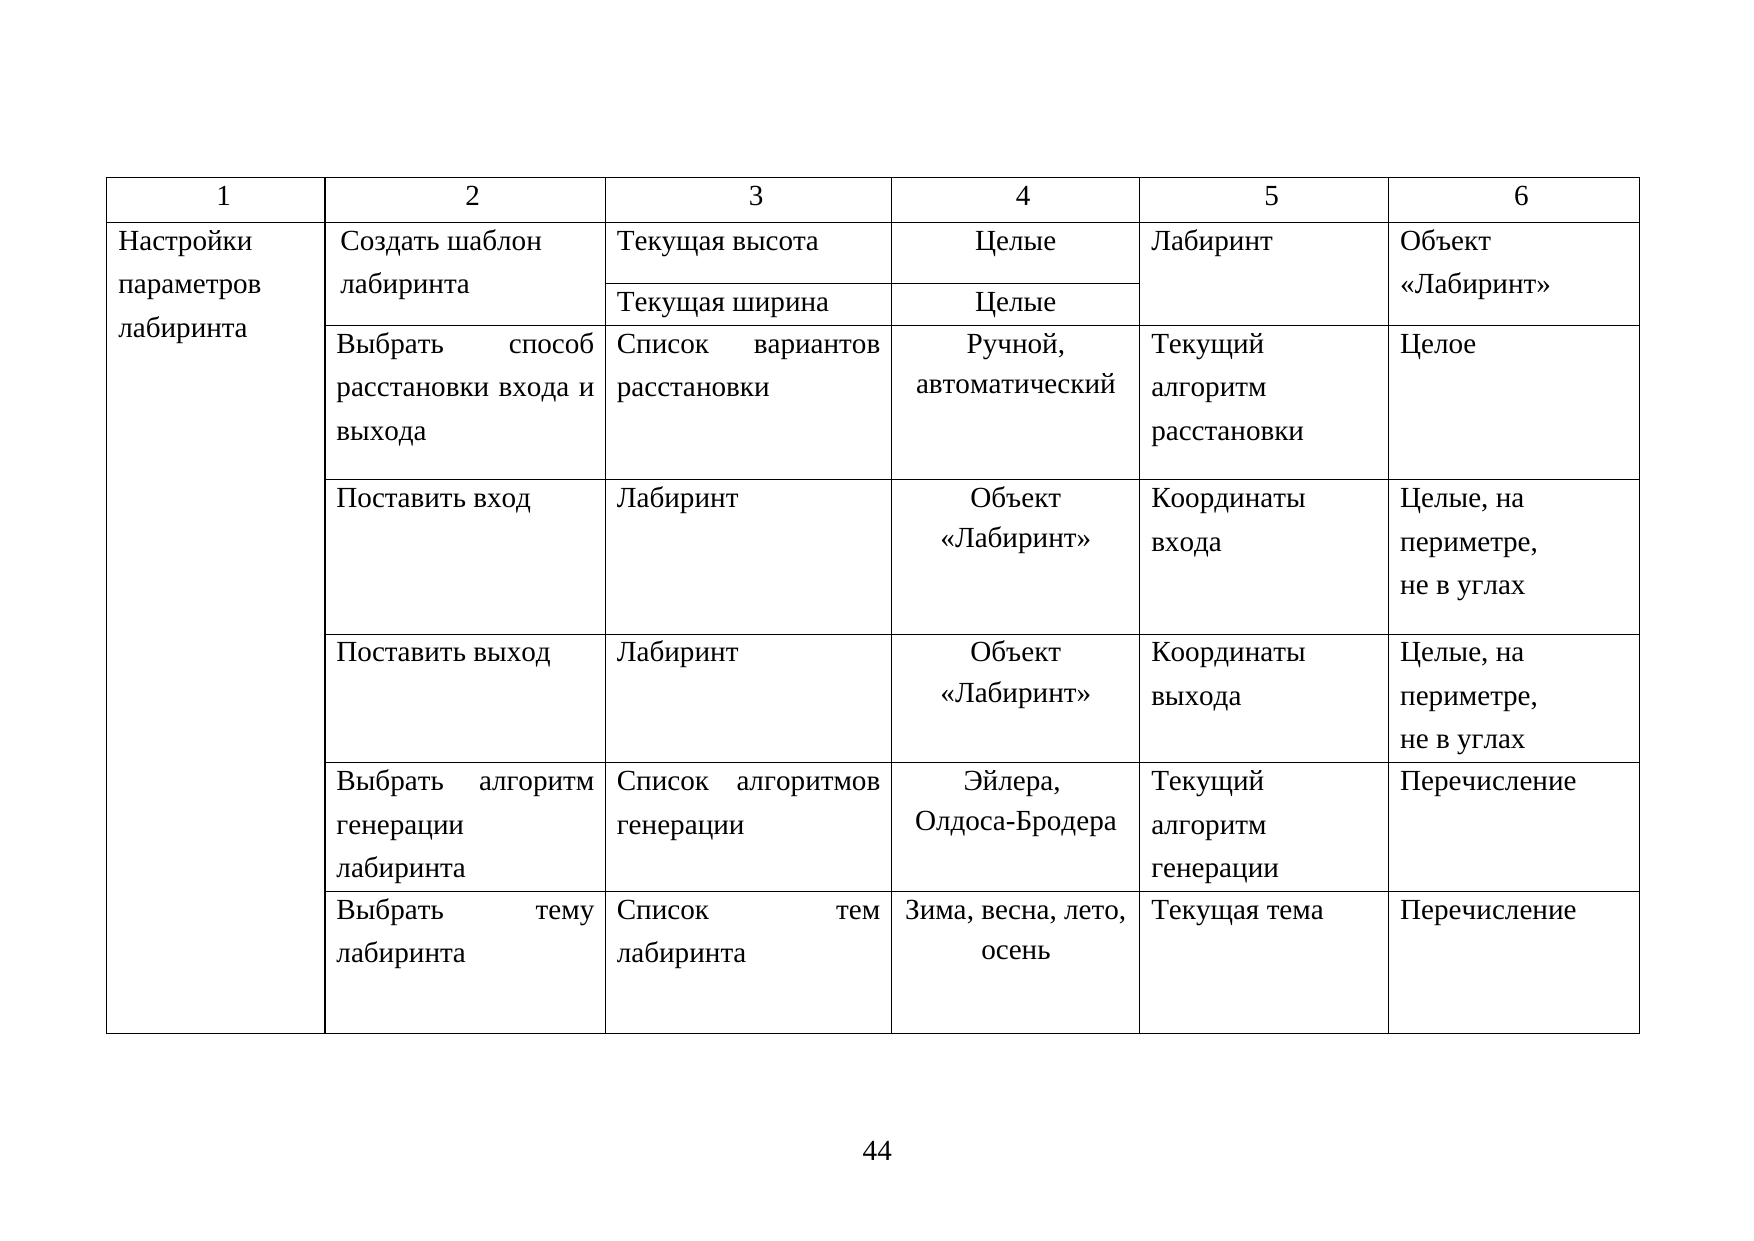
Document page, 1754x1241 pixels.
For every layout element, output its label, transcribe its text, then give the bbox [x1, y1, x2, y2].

table_cell Ручной, автоматический [892, 326, 1139, 479]
table_cell Целые, на периметре, не в углах [1389, 635, 1639, 762]
table_header [107, 178, 324, 222]
table_cell Создать шаблон лабиринта [326, 223, 605, 325]
table_cell Текущий алгоритм расстановки [1140, 326, 1388, 479]
table_cell Перечисление [1389, 892, 1639, 1033]
table_header [606, 178, 891, 222]
table_cell Текущая высота [606, 223, 891, 283]
table_cell Выбрать способ расстановки входа и выхода [326, 326, 605, 479]
table_cell Перечисление [1389, 763, 1639, 891]
table_cell Координаты выхода [1140, 635, 1388, 762]
table_cell Список вариантов расстановки [606, 326, 891, 479]
table_cell Поставить выход [326, 635, 605, 762]
table_cell Эйлера, Олдоса-Бродера [892, 763, 1139, 891]
table_cell Объект «Лабиринт» [1389, 223, 1639, 325]
table_cell Объект «Лабиринт» [892, 480, 1139, 633]
table_cell Выбрать тему лабиринта [326, 892, 605, 1033]
table_cell Текущая тема [1140, 892, 1388, 1033]
table_cell Список тем лабиринта [606, 892, 891, 1033]
table_header [1140, 178, 1388, 222]
table_cell Лабиринт [1140, 223, 1388, 325]
table_cell Список алгоритмов генерации [606, 763, 891, 891]
table_cell Координаты входа [1140, 480, 1388, 633]
table_header [892, 178, 1139, 222]
table_cell Целое [1389, 326, 1639, 479]
table_cell Текущий алгоритм генерации [1140, 763, 1388, 891]
table_header [326, 178, 605, 222]
table_header [1389, 178, 1639, 222]
table_cell Целые [892, 284, 1139, 325]
table_cell Лабиринт [606, 635, 891, 762]
table_cell Зима, весна, лето, осень [892, 892, 1139, 1033]
table_cell Выбрать алгоритм генерации лабиринта [326, 763, 605, 891]
table_cell Настройки параметров лабиринта [107, 223, 324, 1033]
table_cell Текущая ширина [606, 284, 891, 325]
table_cell Лабиринт [606, 480, 891, 633]
table_cell Объект «Лабиринт» [892, 635, 1139, 762]
table_cell Поставить вход [326, 480, 605, 633]
table_cell Целые, на периметре, не в углах [1389, 480, 1639, 633]
table_cell Целые [892, 223, 1139, 283]
